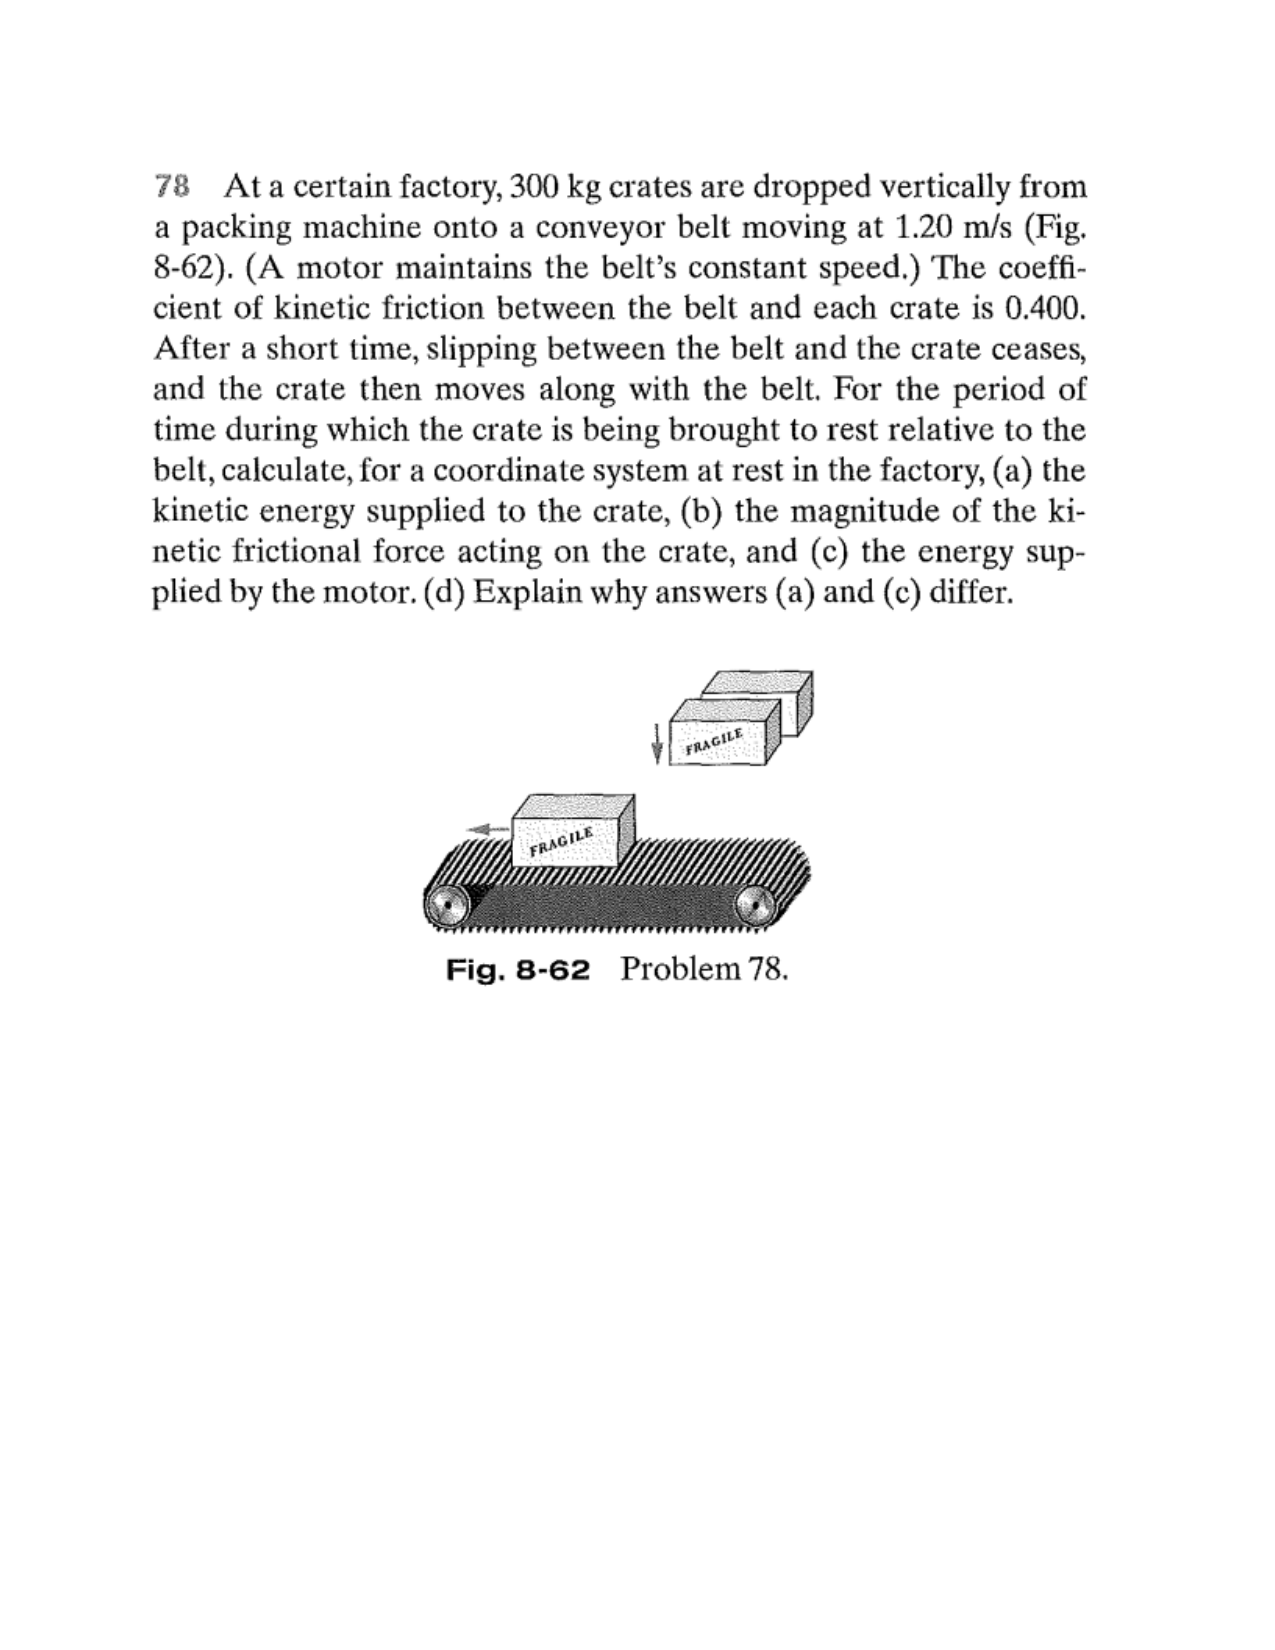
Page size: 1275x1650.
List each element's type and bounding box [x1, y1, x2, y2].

picture [135, 150, 1110, 999]
